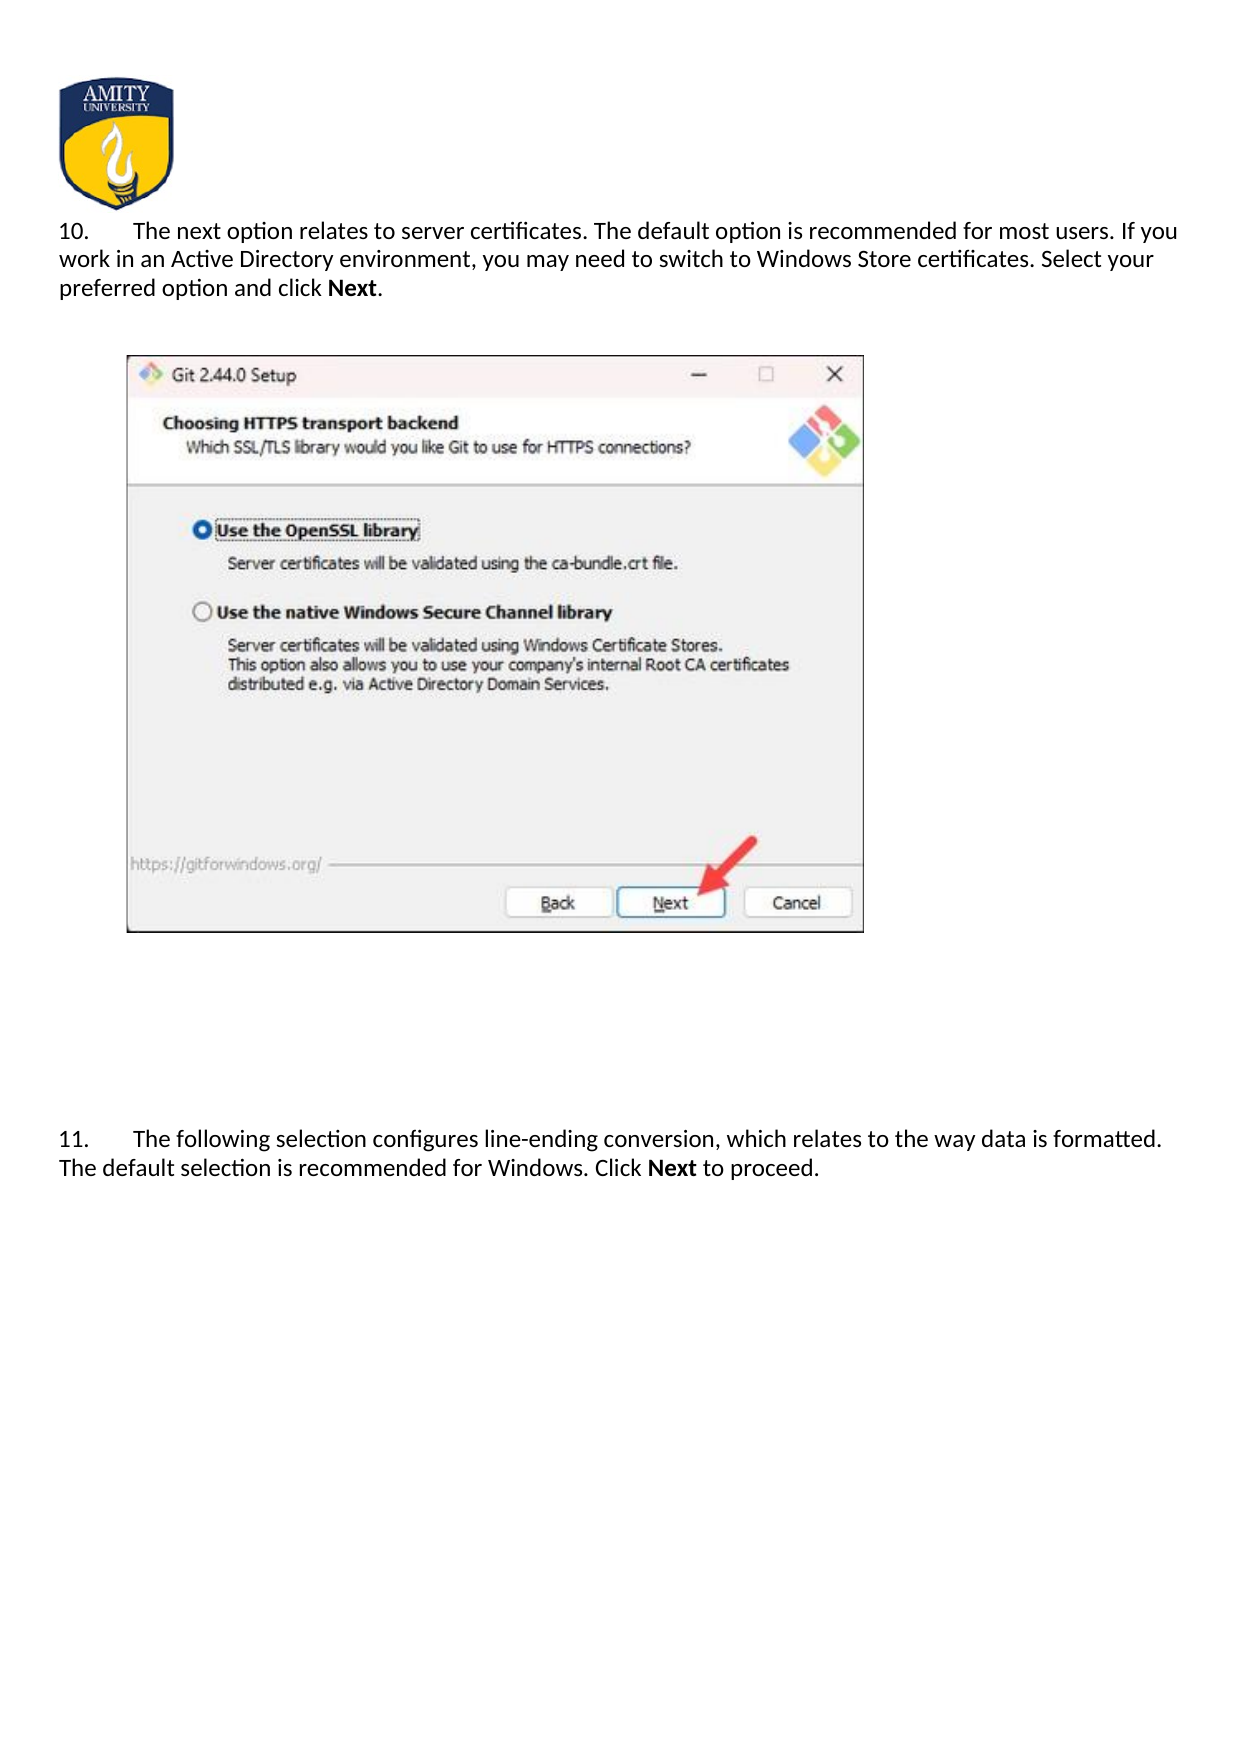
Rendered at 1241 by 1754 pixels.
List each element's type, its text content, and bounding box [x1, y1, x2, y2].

list The following selection configures line-ending conversion, which relates to the way data is formatted. The default selection is recommended for Windows. Click Next to proceed. [58, 1125, 1180, 1182]
picture [126, 355, 864, 933]
list The next option relates to server certificates. The default option is recommended for most users. If you work in an Active Directory environment, you may need to switch to Windows Store certificates. Select your preferred option and click Next. [58, 217, 1180, 303]
picture [57, 75, 175, 213]
